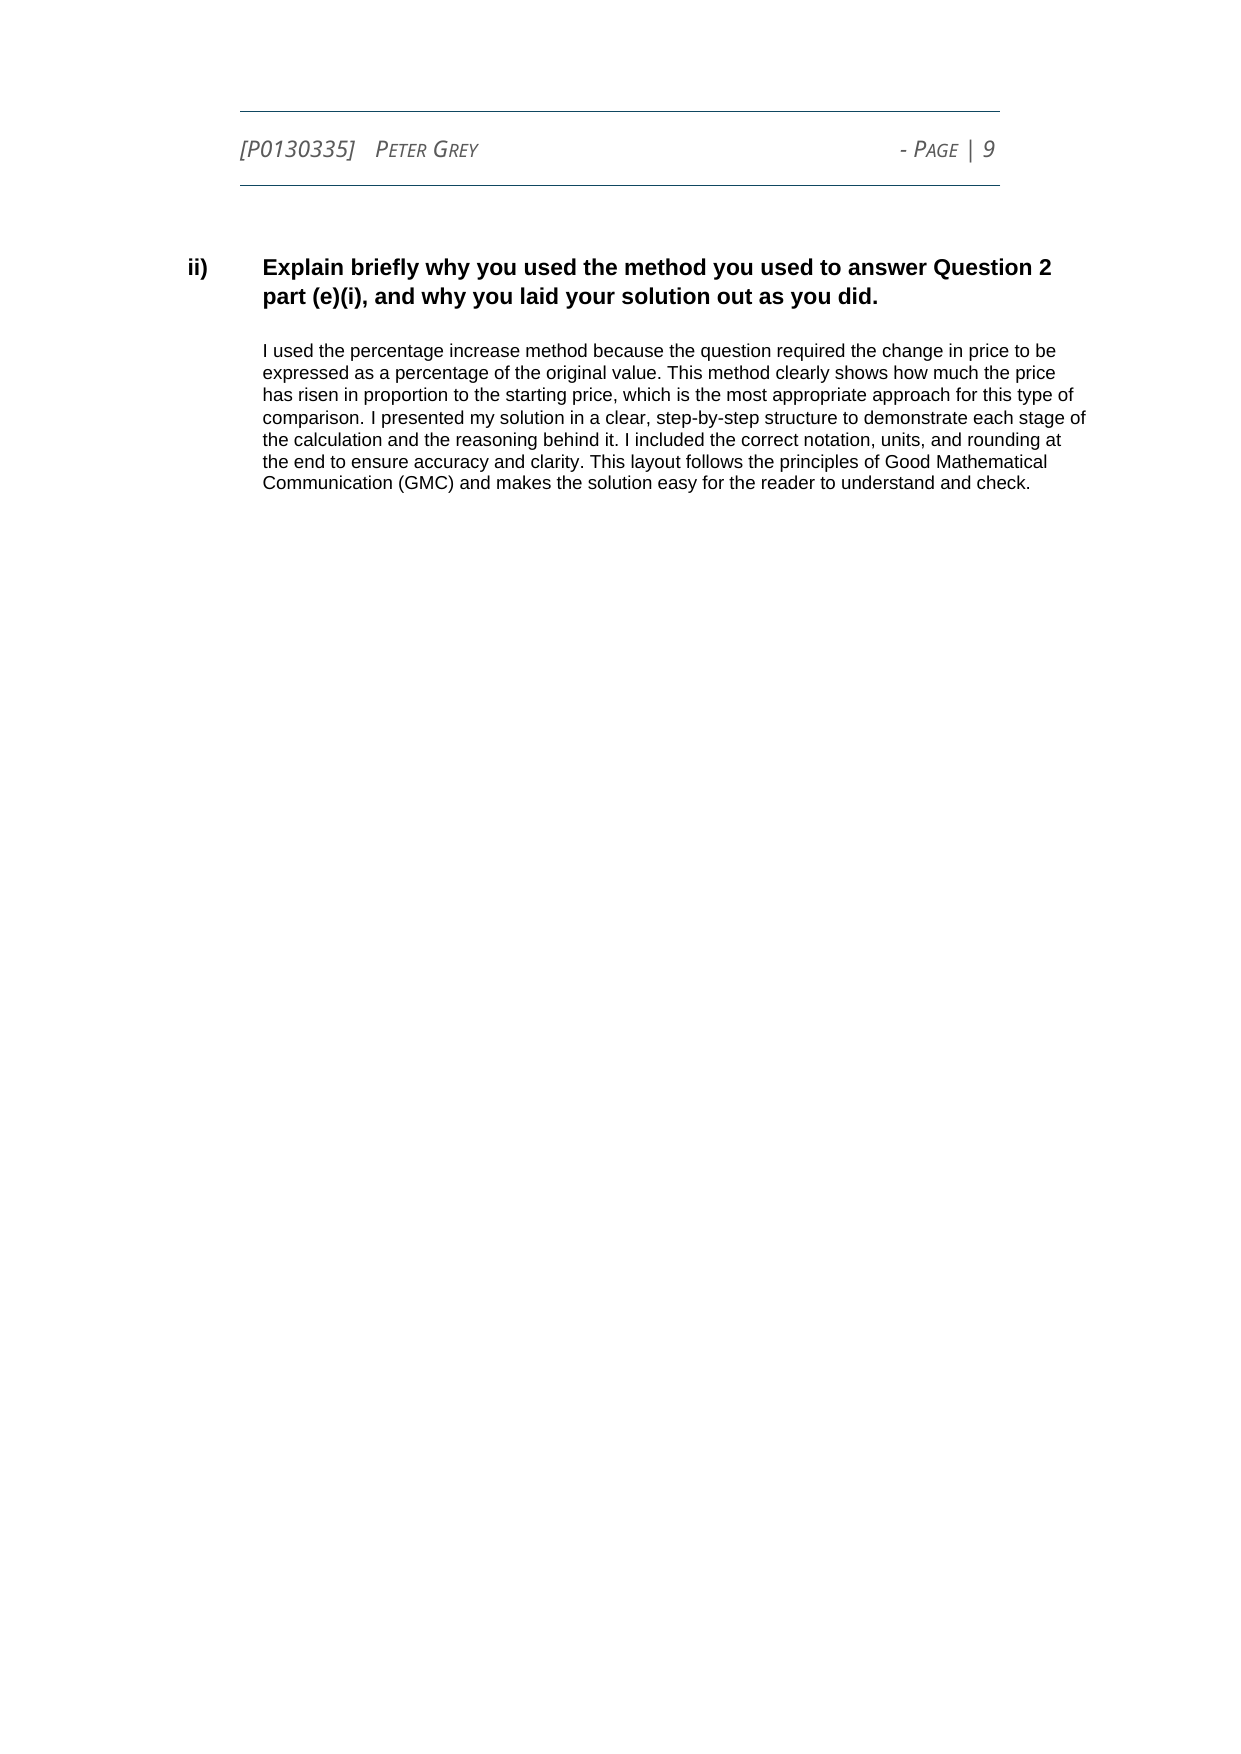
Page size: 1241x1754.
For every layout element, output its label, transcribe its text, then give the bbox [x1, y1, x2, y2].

text I used the percentage increase method because the question required the change in price to be expressed as a percentage of the original value. This method clearly shows how much the price has risen in proportion to the starting price, which is the most appropriate approach for this type of comparison. I presented my solution in a clear, step-by-step structure to demonstrate each stage of the calculation and the reasoning behind it. I included the correct notation, units, and rounding at the end to ensure accuracy and clarity. This layout follows the principles of Good Mathematical Communication (GMC) and makes the solution easy for the reader to understand and check. [262, 340, 1090, 494]
list Explain briefly why you used the method you used to answer Question 2 part (e)(i), and why you laid your solution out as you did. [187, 254, 1090, 309]
